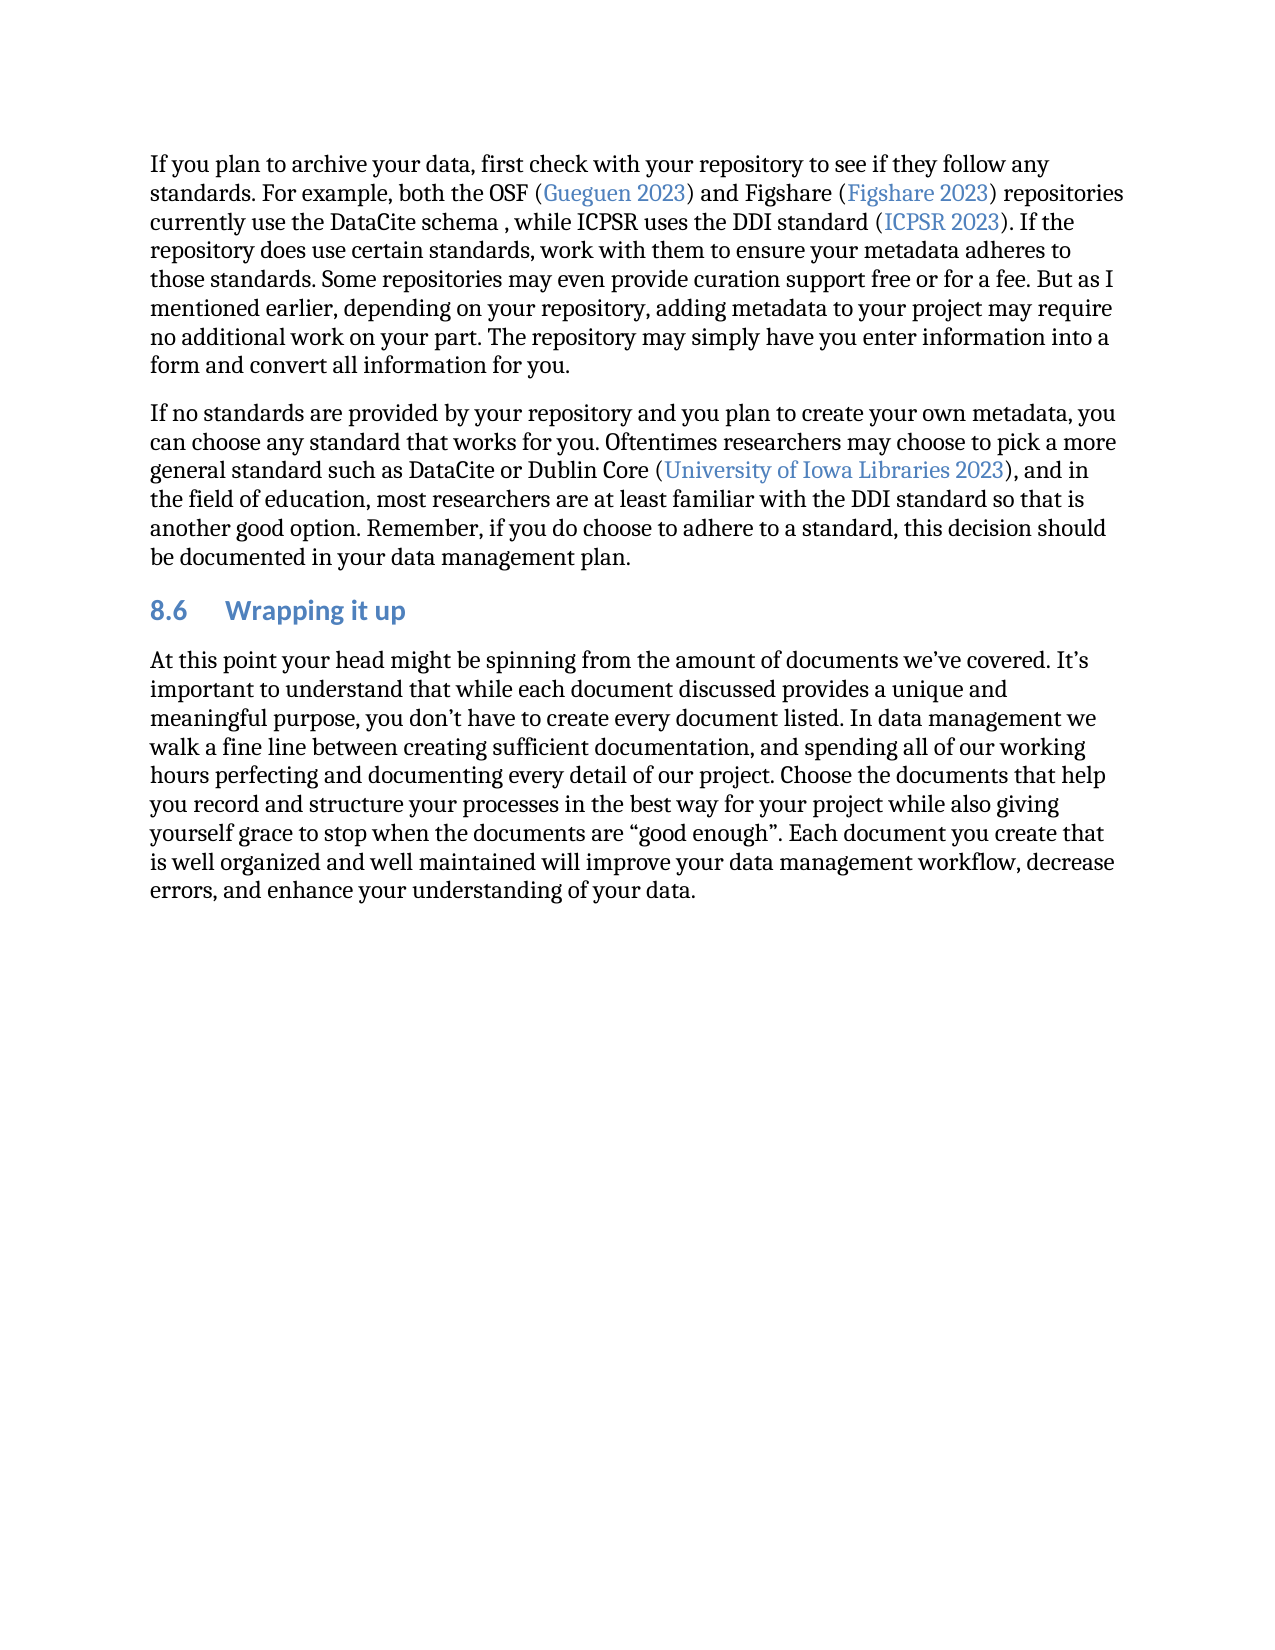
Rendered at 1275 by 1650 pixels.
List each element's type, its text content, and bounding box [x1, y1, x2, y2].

text If no standards are provided by your repository and you plan to create your own metadata, you can choose any standard that works for you. Oftentimes researchers may choose to pick a more general standard such as DataCite or Dublin Core (University of Iowa Libraries 2023), and in the field of education, most researchers are at least familiar with the DDI standard so that is another good option. Remember, if you do choose to adhere to a standard, this decision should be documented in your data management plan. [150, 399, 1125, 571]
text At this point your head might be spinning from the amount of documents we’ve covered. It’s important to understand that while each document discussed provides a unique and meaningful purpose, you don’t have to create every document listed. In data management we walk a fine line between creating sufficient documentation, and spending all of our working hours perfecting and documenting every detail of our project. Choose the documents that help you record and structure your processes in the best way for your project while also giving yourself grace to stop when the documents are “good enough”. Each document you create that is well organized and well maintained will improve your data management workflow, decrease errors, and enhance your understanding of your data. [150, 646, 1125, 905]
text If you plan to archive your data, first check with your repository to see if they follow any standards. For example, both the OSF (Gueguen 2023) and Figshare (Figshare 2023) repositories currently use the DataCite schema , while ICPSR uses the DDI standard (ICPSR 2023). If the repository does use certain standards, work with them to ensure your metadata adheres to those standards. Some repositories may even provide curation support free or for a fee. But as I mentioned earlier, depending on your repository, adding metadata to your project may require no additional work on your part. The repository may simply have you enter information into a form and convert all information for you. [150, 150, 1125, 380]
subtitle 8.6 Wrapping it up [150, 592, 1125, 628]
